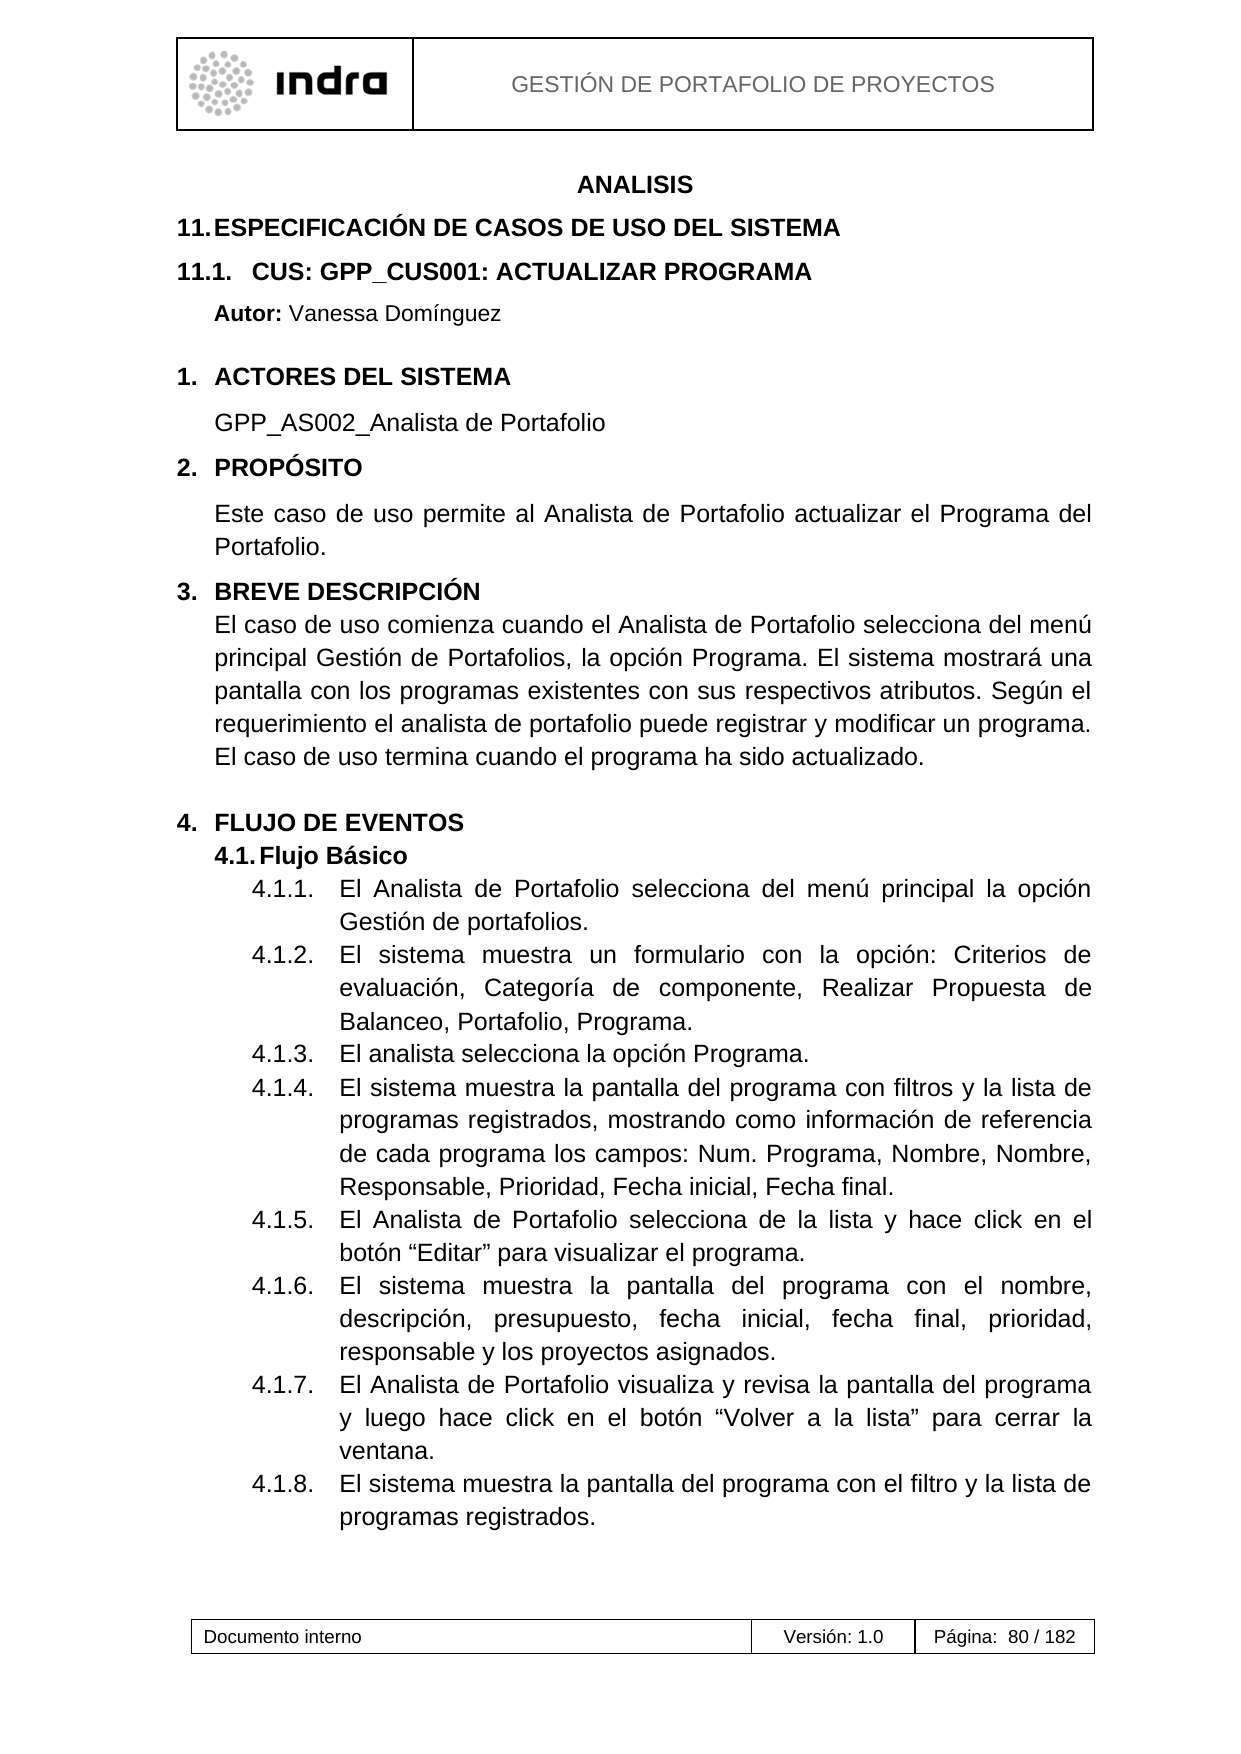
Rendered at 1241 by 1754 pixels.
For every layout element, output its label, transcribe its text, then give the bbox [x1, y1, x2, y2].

subtitle CUS: GPP_CUS001: ACTUALIZAR PROGRAMA [177, 257, 1093, 285]
list BREVE DESCRIPCIÓN [177, 577, 1093, 606]
subtitle ESPECIFICACIÓN DE CASOS DE USO DEL SISTEMA [177, 213, 1093, 242]
list El sistema muestra la pantalla del programa con el nombre, descripción, presupuesto, fecha inicial, fecha final, prioridad, responsable y los proyectos asignados. [252, 1271, 1093, 1365]
list Autor: Vanessa Domínguez [214, 300, 1093, 326]
subtitle ANALISIS [177, 170, 1093, 199]
text Este caso de uso permite al Analista de Portafolio actualizar el Programa del Portafolio. [214, 499, 1093, 560]
list El sistema muestra la pantalla del programa con el filtro y la lista de programas registrados. [252, 1469, 1093, 1531]
list El sistema muestra la pantalla del programa con filtros y la lista de programas registrados, mostrando como información de referencia de cada programa los campos: Num. Programa, Nombre, Nombre, Responsable, Prioridad, Fecha inicial, Fecha final. [252, 1072, 1093, 1200]
list El sistema muestra un formulario con la opción: Criterios de evaluación, Categoría de componente, Realizar Propuesta de Balanceo, Portafolio, Programa. [252, 940, 1093, 1035]
list El Analista de Portafolio visualiza y revisa la pantalla del programa y luego hace click en el botón “Volver a la lista” para cerrar la ventana. [252, 1370, 1093, 1464]
list El Analista de Portafolio selecciona del menú principal la opción Gestión de portafolios. [252, 874, 1093, 936]
list El Analista de Portafolio selecciona de la lista y hace click en el botón “Editar” para visualizar el programa. [252, 1204, 1093, 1266]
list FLUJO DE EVENTOS [177, 808, 1093, 837]
text GPP_AS002_Analista de Portafolio [214, 408, 1093, 436]
picture [187, 49, 391, 119]
list El caso de uso comienza cuando el Analista de Portafolio selecciona del menú principal Gestión de Portafolios, la opción Programa. El sistema mostrará una pantalla con los programas existentes con sus respectivos atributos. Según el requerimiento el analista de portafolio puede registrar y modificar un programa. El caso de uso termina cuando el programa ha sido actualizado. [214, 610, 1093, 771]
list ACTORES DEL SISTEMA [177, 362, 1093, 391]
list Flujo Básico [214, 841, 1093, 870]
list El analista selecciona la opción Programa. [252, 1039, 1093, 1068]
list PROPÓSITO [177, 453, 1093, 482]
